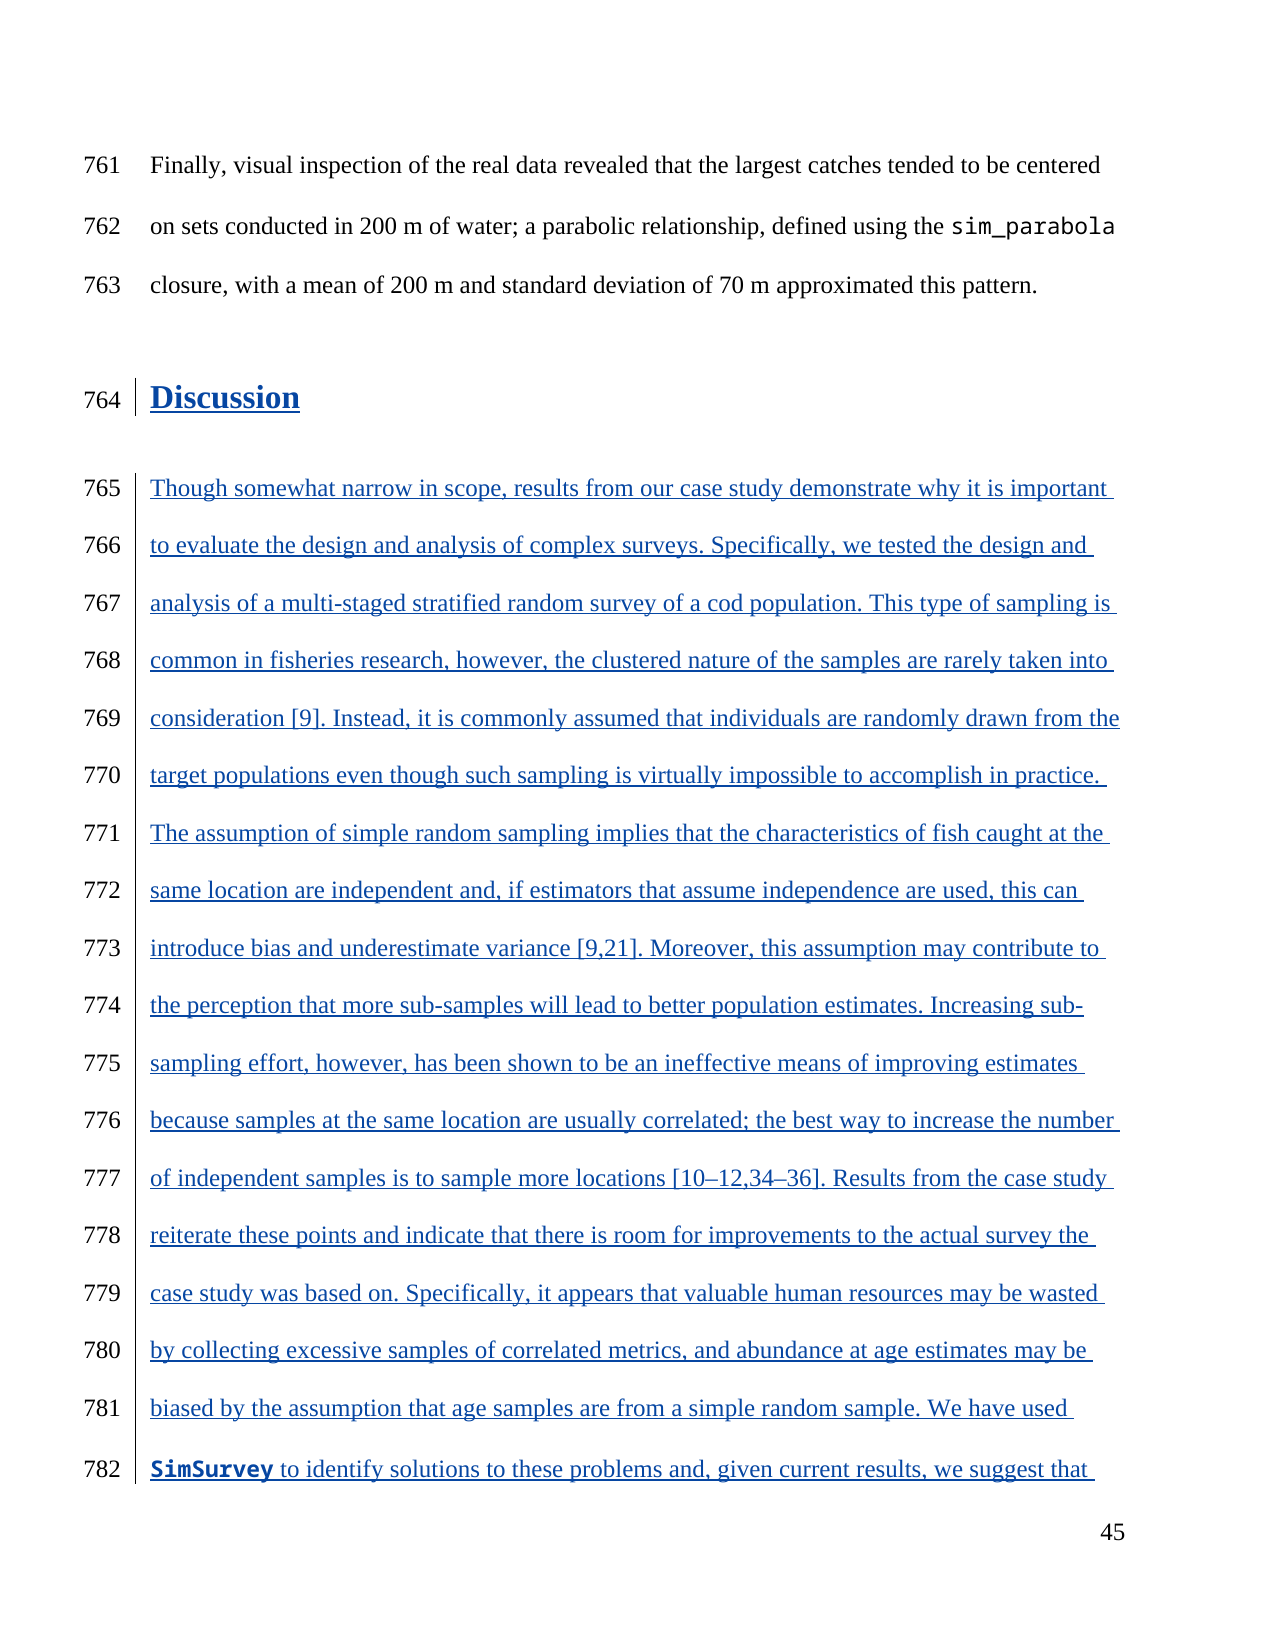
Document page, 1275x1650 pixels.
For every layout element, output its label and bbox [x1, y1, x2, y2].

text [150, 150, 1125, 299]
